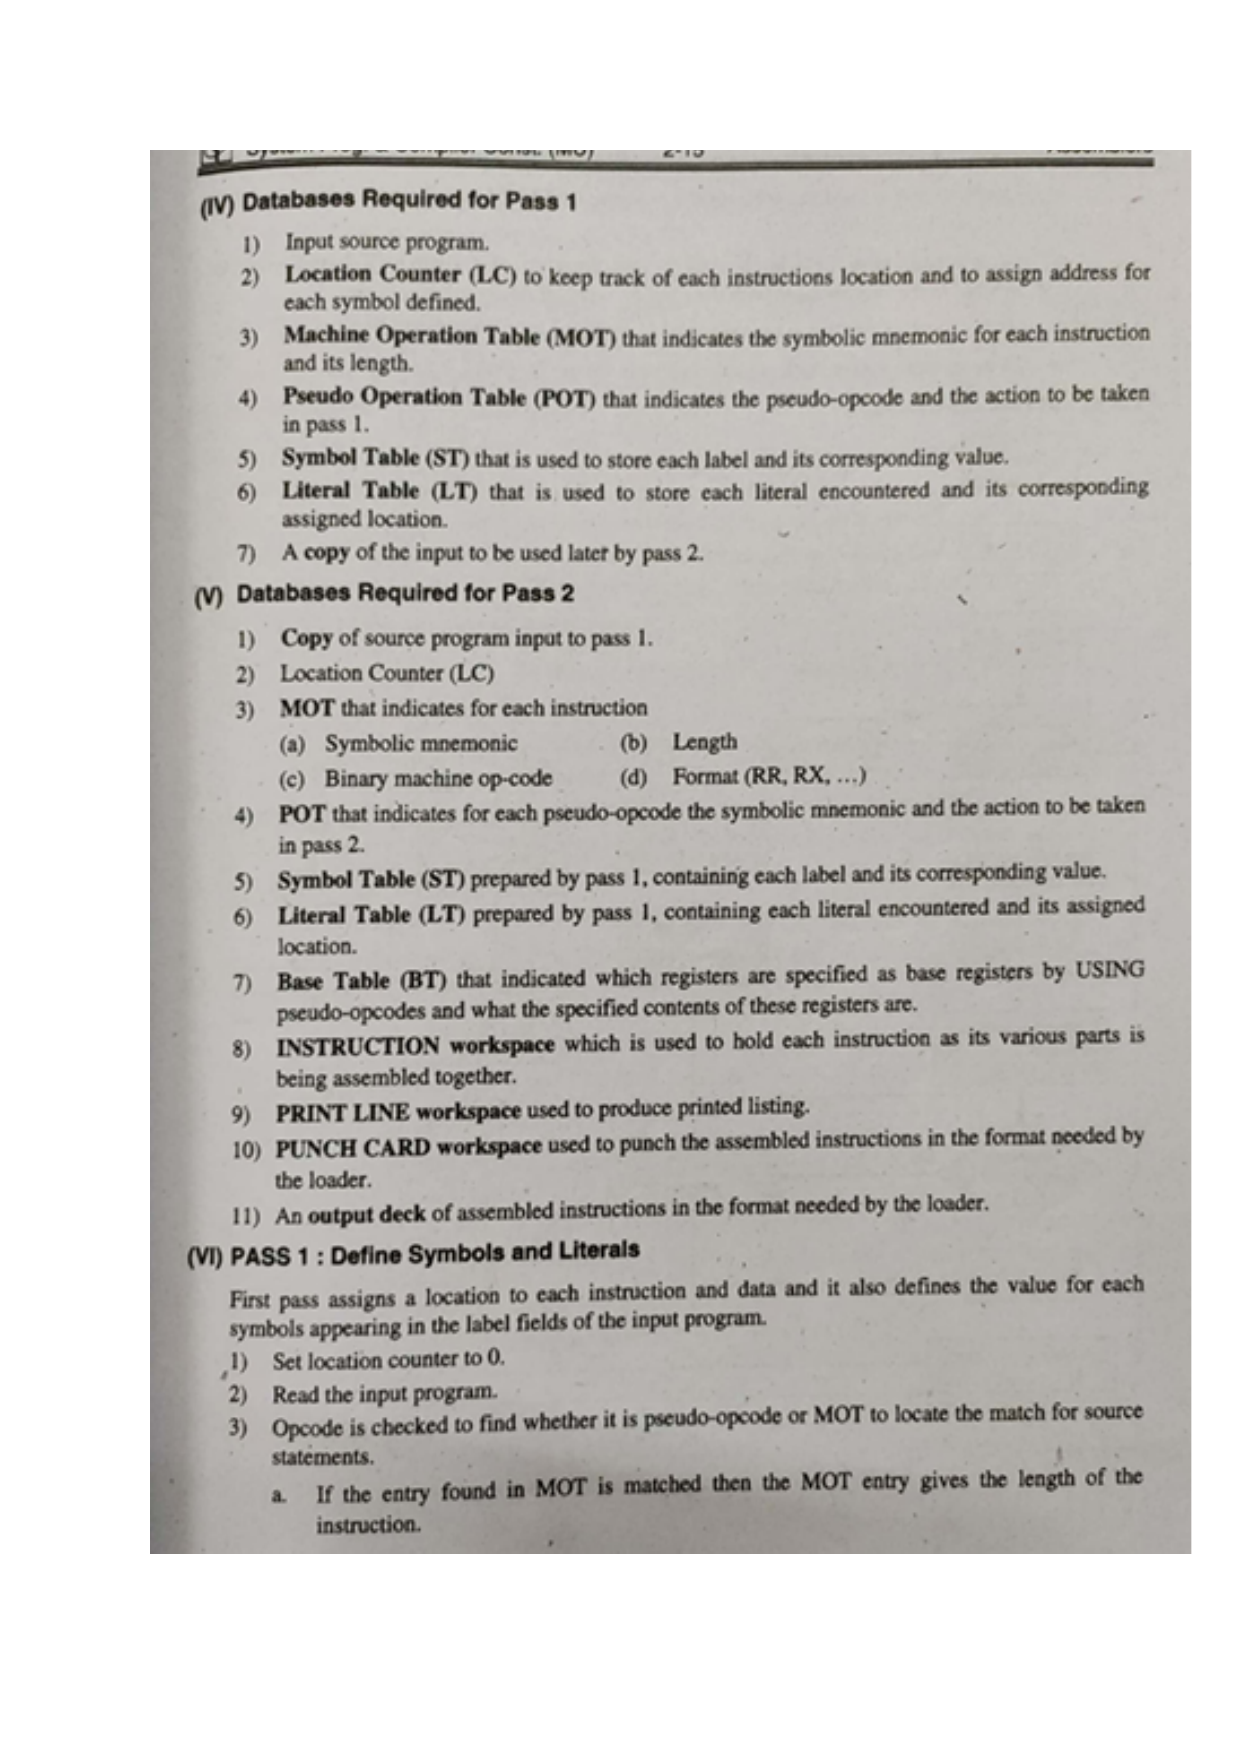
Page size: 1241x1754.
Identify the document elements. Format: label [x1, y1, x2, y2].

picture [150, 150, 1192, 1554]
